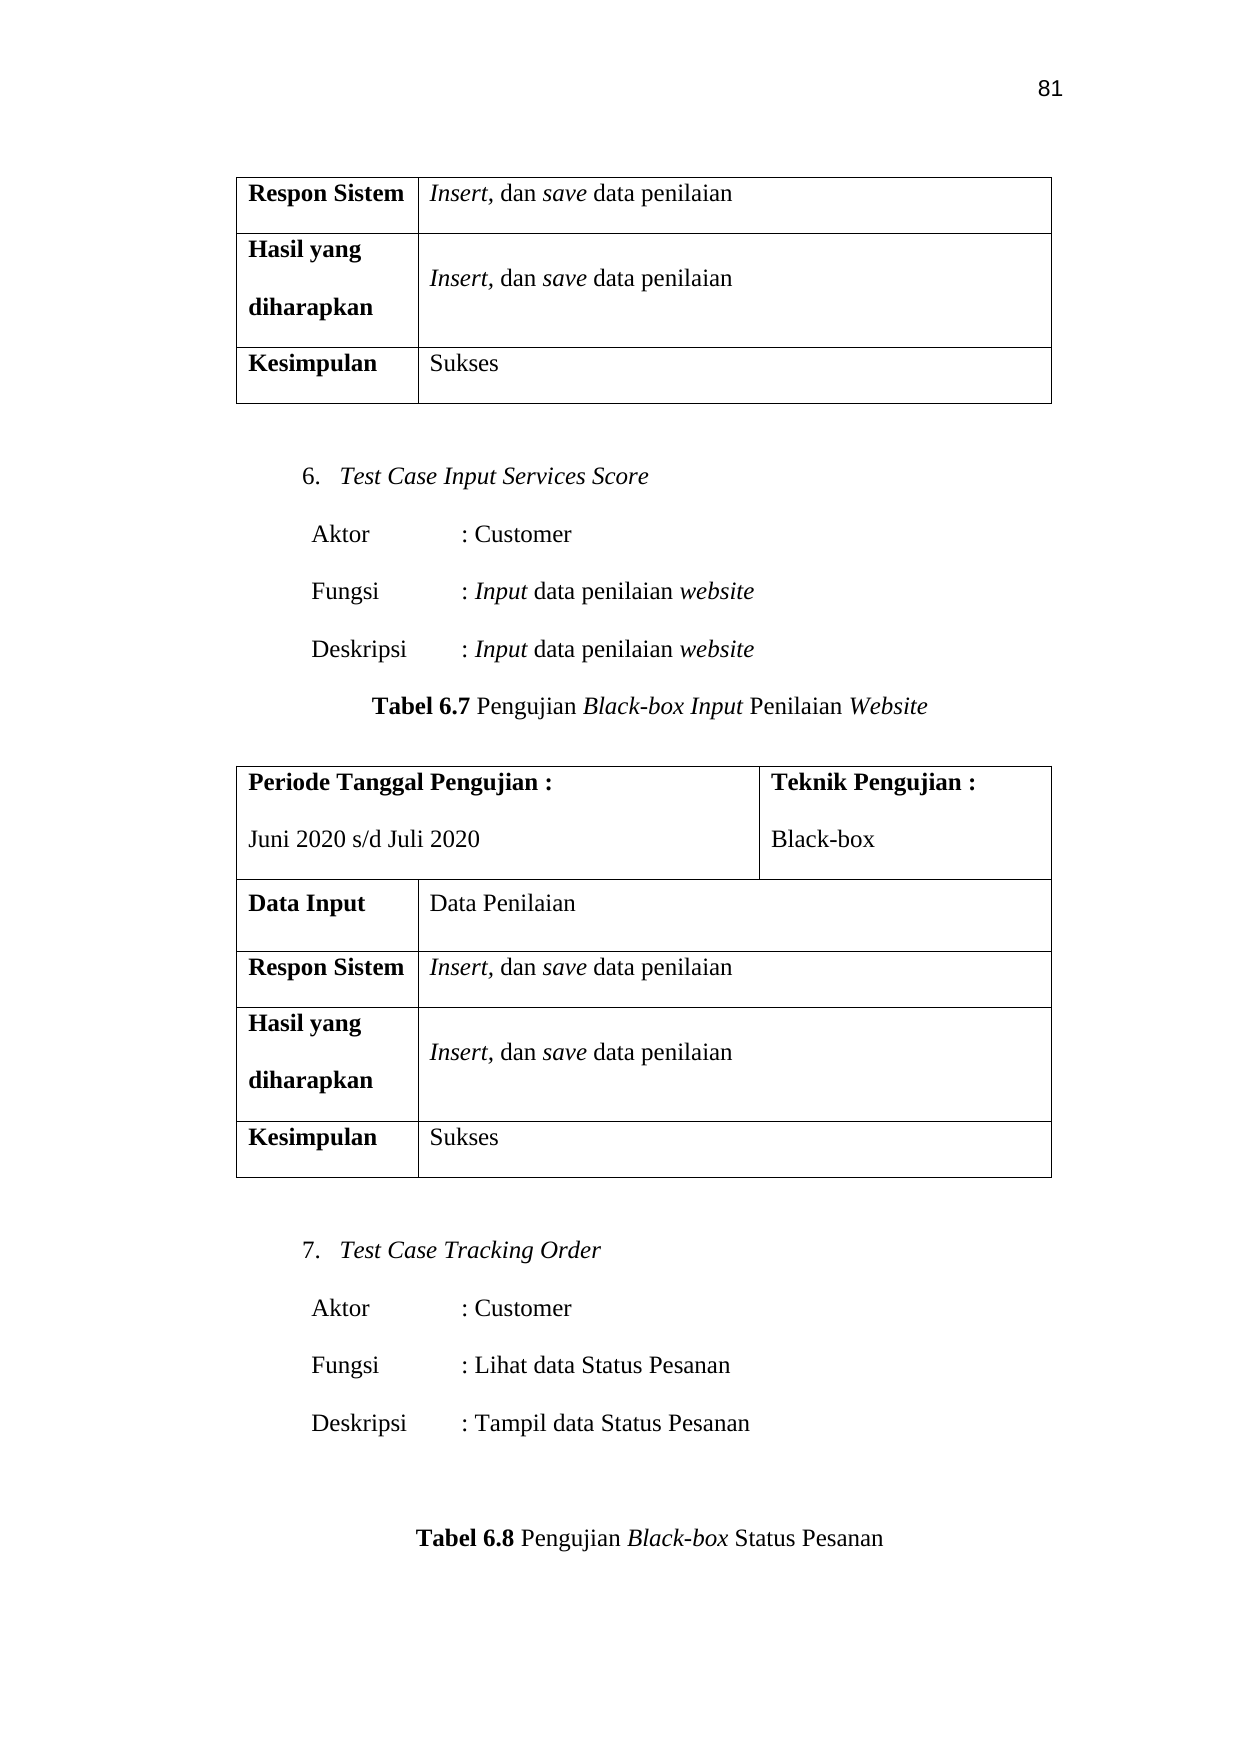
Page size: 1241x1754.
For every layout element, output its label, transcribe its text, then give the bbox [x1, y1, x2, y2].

table_cell Hasil yang diharapkan [237, 1008, 418, 1121]
table_cell Insert, dan save data penilaian [419, 178, 1051, 233]
table_cell Respon Sistem [237, 178, 418, 233]
table_cell Respon Sistem [237, 952, 418, 1007]
table_cell Data Penilaian [419, 880, 1051, 951]
list Test Case Tracking Order [302, 1235, 1063, 1264]
table_cell Kesimpulan [237, 348, 418, 403]
list Deskripsi : Input data penilaian website [311, 634, 1063, 663]
table_cell Insert, dan save data penilaian [419, 234, 1051, 347]
table_cell Insert, dan save data penilaian [419, 952, 1051, 1007]
table_cell Hasil yang diharapkan [237, 234, 418, 347]
list Aktor : Customer [311, 1293, 1063, 1321]
table_cell Sukses [419, 1122, 1051, 1177]
list Fungsi : Lihat data Status Pesanan [311, 1350, 1063, 1379]
text Tabel 6.7 Pengujian Black-box Input Penilaian Website [236, 691, 1063, 720]
table_cell Kesimpulan [237, 1122, 418, 1177]
list Deskripsi : Tampil data Status Pesanan [311, 1408, 1063, 1436]
list Aktor : Customer [311, 519, 1063, 548]
table_header Periode Tanggal Pengujian : Juni 2020 s/d Juli 2020 [237, 767, 759, 879]
text Tabel 6.8 Pengujian Black-box Status Pesanan [236, 1523, 1063, 1551]
table_cell Data Input [237, 880, 418, 951]
table_header Teknik Pengujian : Black-box [760, 767, 1051, 879]
list Fungsi : Input data penilaian website [311, 576, 1063, 605]
table_cell Insert, dan save data penilaian [419, 1008, 1051, 1121]
table_cell Sukses [419, 348, 1051, 403]
list Test Case Input Services Score [302, 461, 1063, 490]
